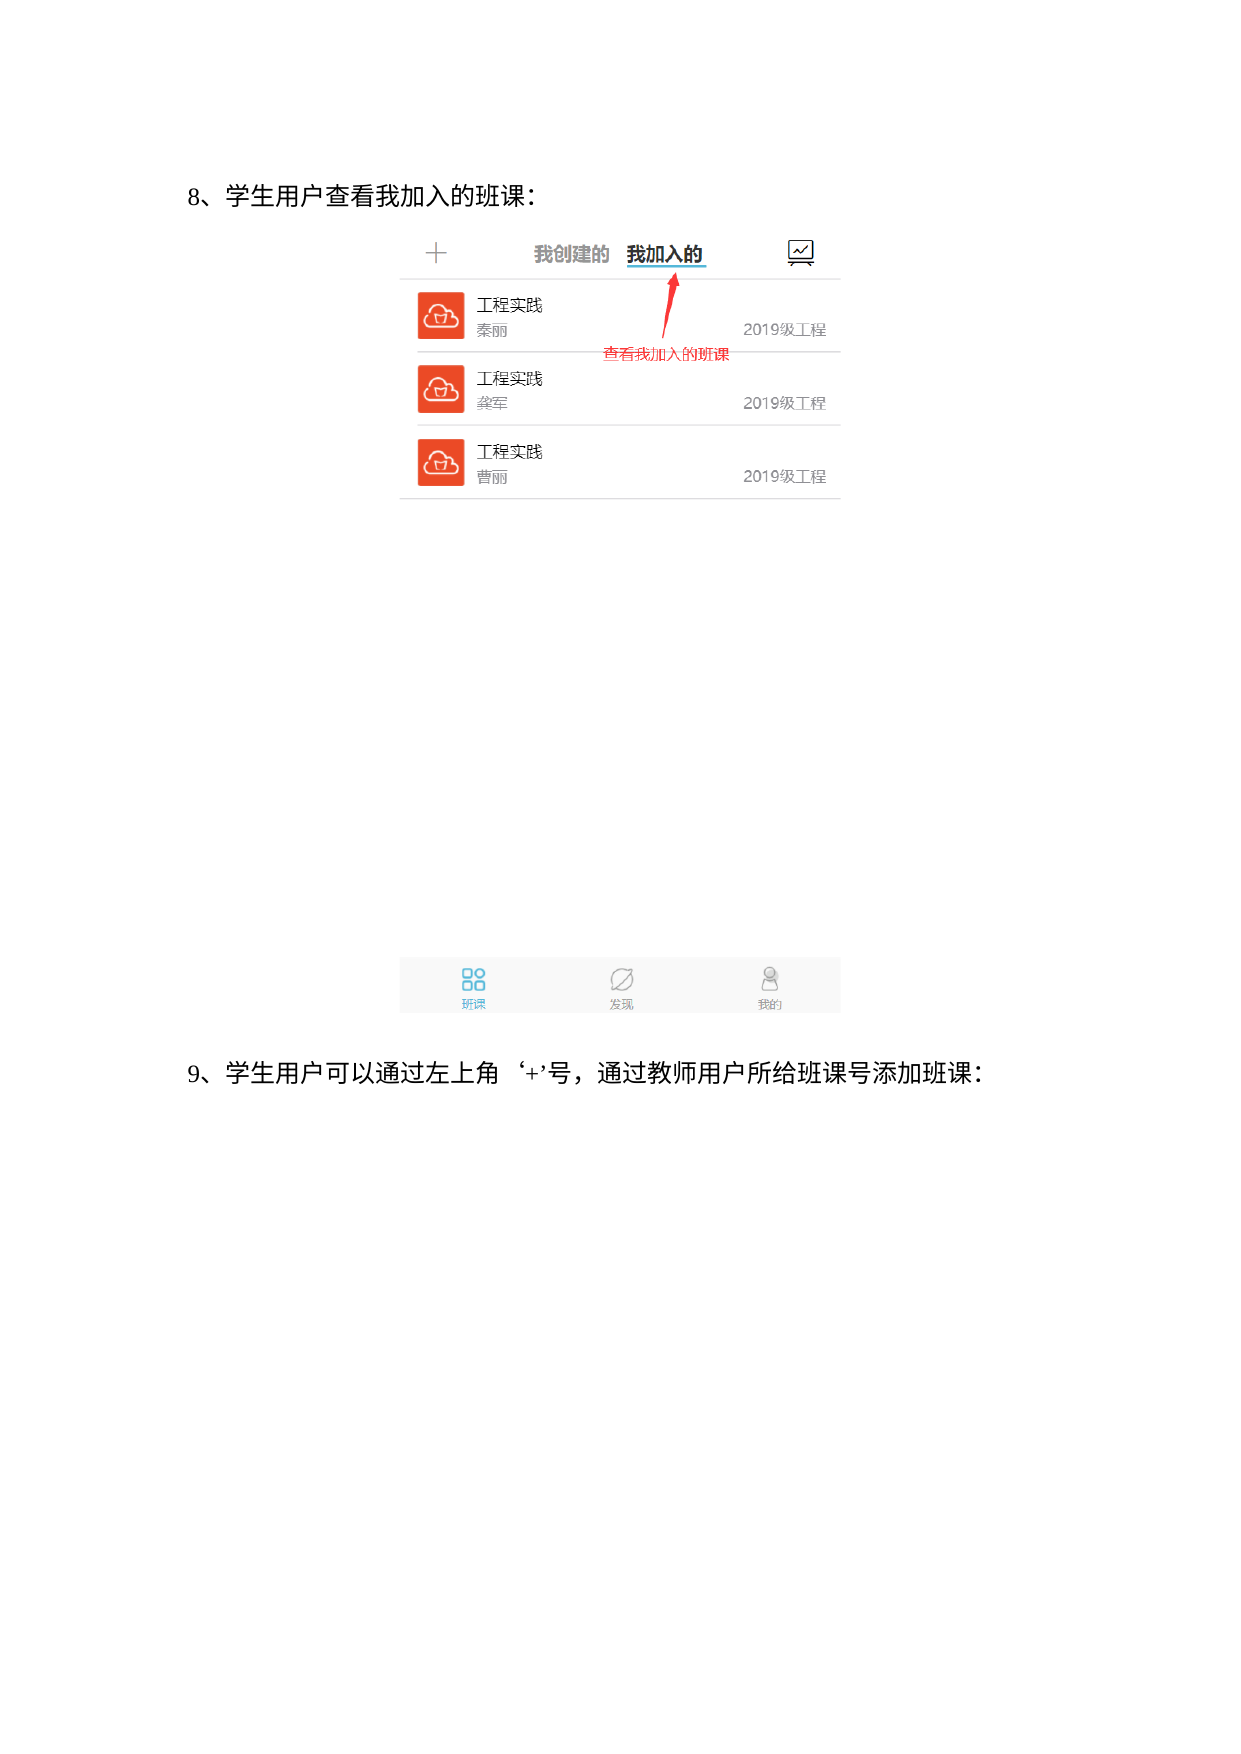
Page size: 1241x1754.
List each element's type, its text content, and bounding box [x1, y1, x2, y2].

picture [399, 227, 841, 1013]
text 9、学生用户可以通过左上角‘+’号，通过教师用户所给班课号添加班课： [187, 1039, 1053, 1104]
text 8、学生用户查看我加入的班课： [187, 162, 1053, 227]
